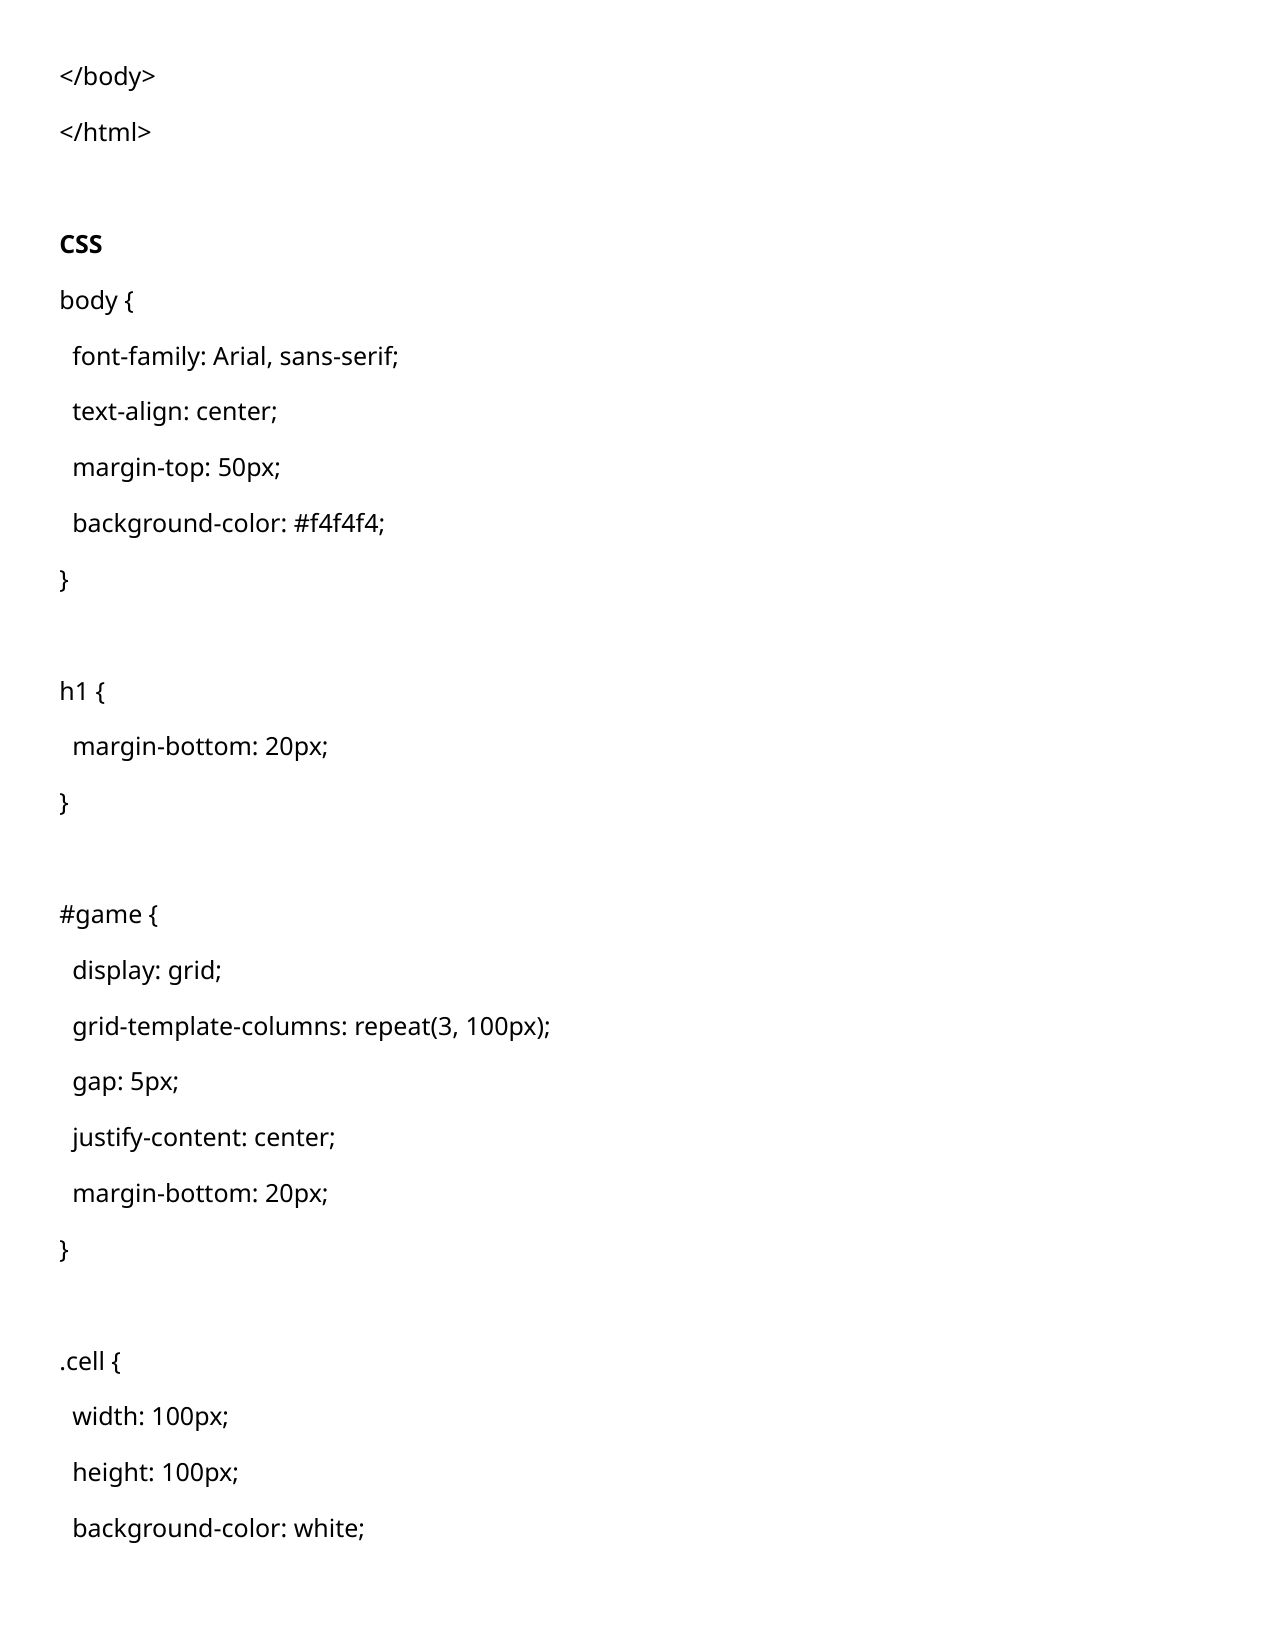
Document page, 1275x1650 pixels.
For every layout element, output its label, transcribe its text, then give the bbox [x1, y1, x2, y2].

text margin-bottom: 20px; [59, 1176, 1216, 1210]
text display: grid; [59, 952, 1216, 986]
text body { [59, 282, 1216, 316]
text CSS [59, 227, 1216, 261]
text .cell { [59, 1343, 1216, 1377]
text text-align: center; [59, 394, 1216, 428]
text } [59, 562, 1216, 596]
text gap: 5px; [59, 1064, 1216, 1098]
text background-color: white; [59, 1511, 1216, 1545]
text margin-top: 50px; [59, 450, 1216, 484]
text background-color: #f4f4f4; [59, 506, 1216, 540]
text } [59, 785, 1216, 819]
text font-family: Arial, sans-serif; [59, 338, 1216, 372]
text height: 100px; [59, 1455, 1216, 1489]
text } [59, 1232, 1216, 1266]
text </body> [59, 59, 1216, 93]
text margin-bottom: 20px; [59, 729, 1216, 763]
text justify-content: center; [59, 1120, 1216, 1154]
text #game { [59, 897, 1216, 931]
text </html> [59, 115, 1216, 149]
text h1 { [59, 673, 1216, 707]
text width: 100px; [59, 1399, 1216, 1433]
text grid-template-columns: repeat(3, 100px); [59, 1008, 1216, 1042]
